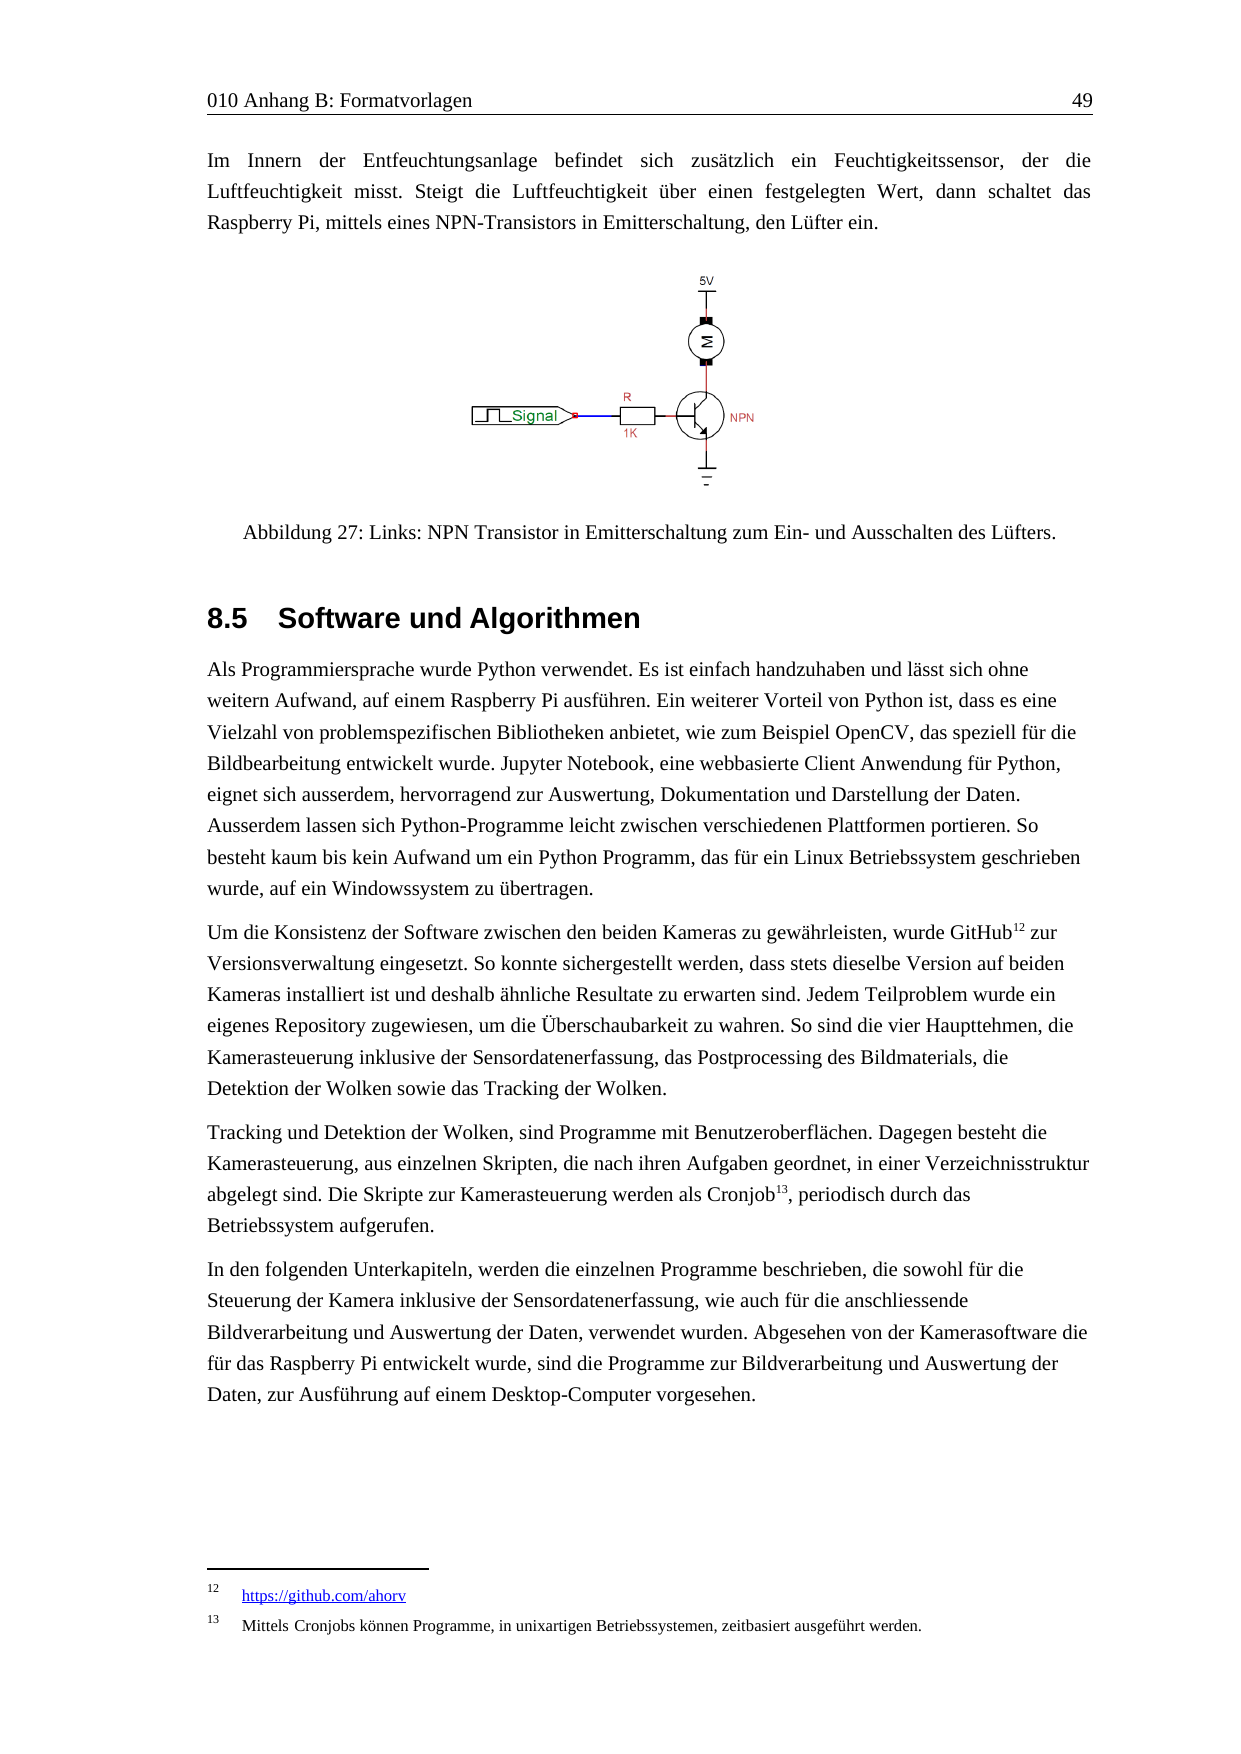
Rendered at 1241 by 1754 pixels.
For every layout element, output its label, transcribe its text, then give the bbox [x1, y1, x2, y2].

text Abbildung 27: Links: NPN Transistor in Emitterschaltung zum Ein- und Ausschalten des Lüfters. [207, 520, 1093, 544]
text Tracking und Detektion der Wolken, sind Programme mit Benutzeroberflächen. Dagegen besteht die Kamerasteuerung, aus einzelnen Skripten, die nach ihren Aufgaben geordnet, in einer Verzeichnisstruktur abgelegt sind. Die Skripte zur Kamerasteuerung werden als Cronjob, periodisch durch das Betriebssystem aufgerufen. [207, 1119, 1093, 1237]
text In den folgenden Unterkapiteln, werden die einzelnen Programme beschrieben, die sowohl für die Steuerung der Kamera inklusive der Sensordatenerfassung, wie auch für die anschliessende Bildverarbeitung und Auswertung der Daten, verwendet wurden. Abgesehen von der Kamerasoftware die für das Raspberry Pi entwickelt wurde, sind die Programme zur Bildverarbeitung und Auswertung der Daten, zur Ausführung auf einem Desktop-Computer vorgesehen. [207, 1257, 1093, 1406]
text Um die Konsistenz der Software zwischen den beiden Kameras zu gewährleisten, wurde GitHub zur Versionsverwaltung eingesetzt. So konnte sichergestellt werden, dass stets dieselbe Version auf beiden Kameras installiert ist und deshalb ähnliche Resultate zu erwarten sind. Jedem Teilproblem wurde ein eigenes Repository zugewiesen, um die Überschaubarkeit zu wahren. So sind die vier Haupttehmen, die Kamerasteuerung inklusive der Sensordatenerfassung, das Postprocessing des Bildmaterials, die Detektion der Wolken sowie das Tracking der Wolken. [207, 919, 1093, 1100]
picture [467, 266, 758, 488]
subtitle Software und Algorithmen [207, 601, 1093, 634]
text Im Innern der Entfeuchtungsanlage befindet sich zusätzlich ein Feuchtigkeitssensor, der die Luftfeuchtigkeit misst. Steigt die Luftfeuchtigkeit über einen festgelegten Wert, dann schaltet das Raspberry Pi, mittels eines NPN-Transistors in Emitterschaltung, den Lüfter ein. [207, 148, 1093, 234]
text Als Programmiersprache wurde Python verwendet. Es ist einfach handzuhaben und lässt sich ohne weitern Aufwand, auf einem Raspberry Pi ausführen. Ein weiterer Vorteil von Python ist, dass es eine Vielzahl von problemspezifischen Bibliotheken anbietet, wie zum Beispiel OpenCV, das speziell für die Bildbearbeitung entwickelt wurde. Jupyter Notebook, eine webbasierte Client Anwendung für Python, eignet sich ausserdem, hervorragend zur Auswertung, Dokumentation und Darstellung der Daten. Ausserdem lassen sich Python-Programme leicht zwischen verschiedenen Plattformen portieren. So besteht kaum bis kein Aufwand um ein Python Programm, das für ein Linux Betriebssystem geschrieben wurde, auf ein Windowssystem zu übertragen. [207, 657, 1093, 900]
